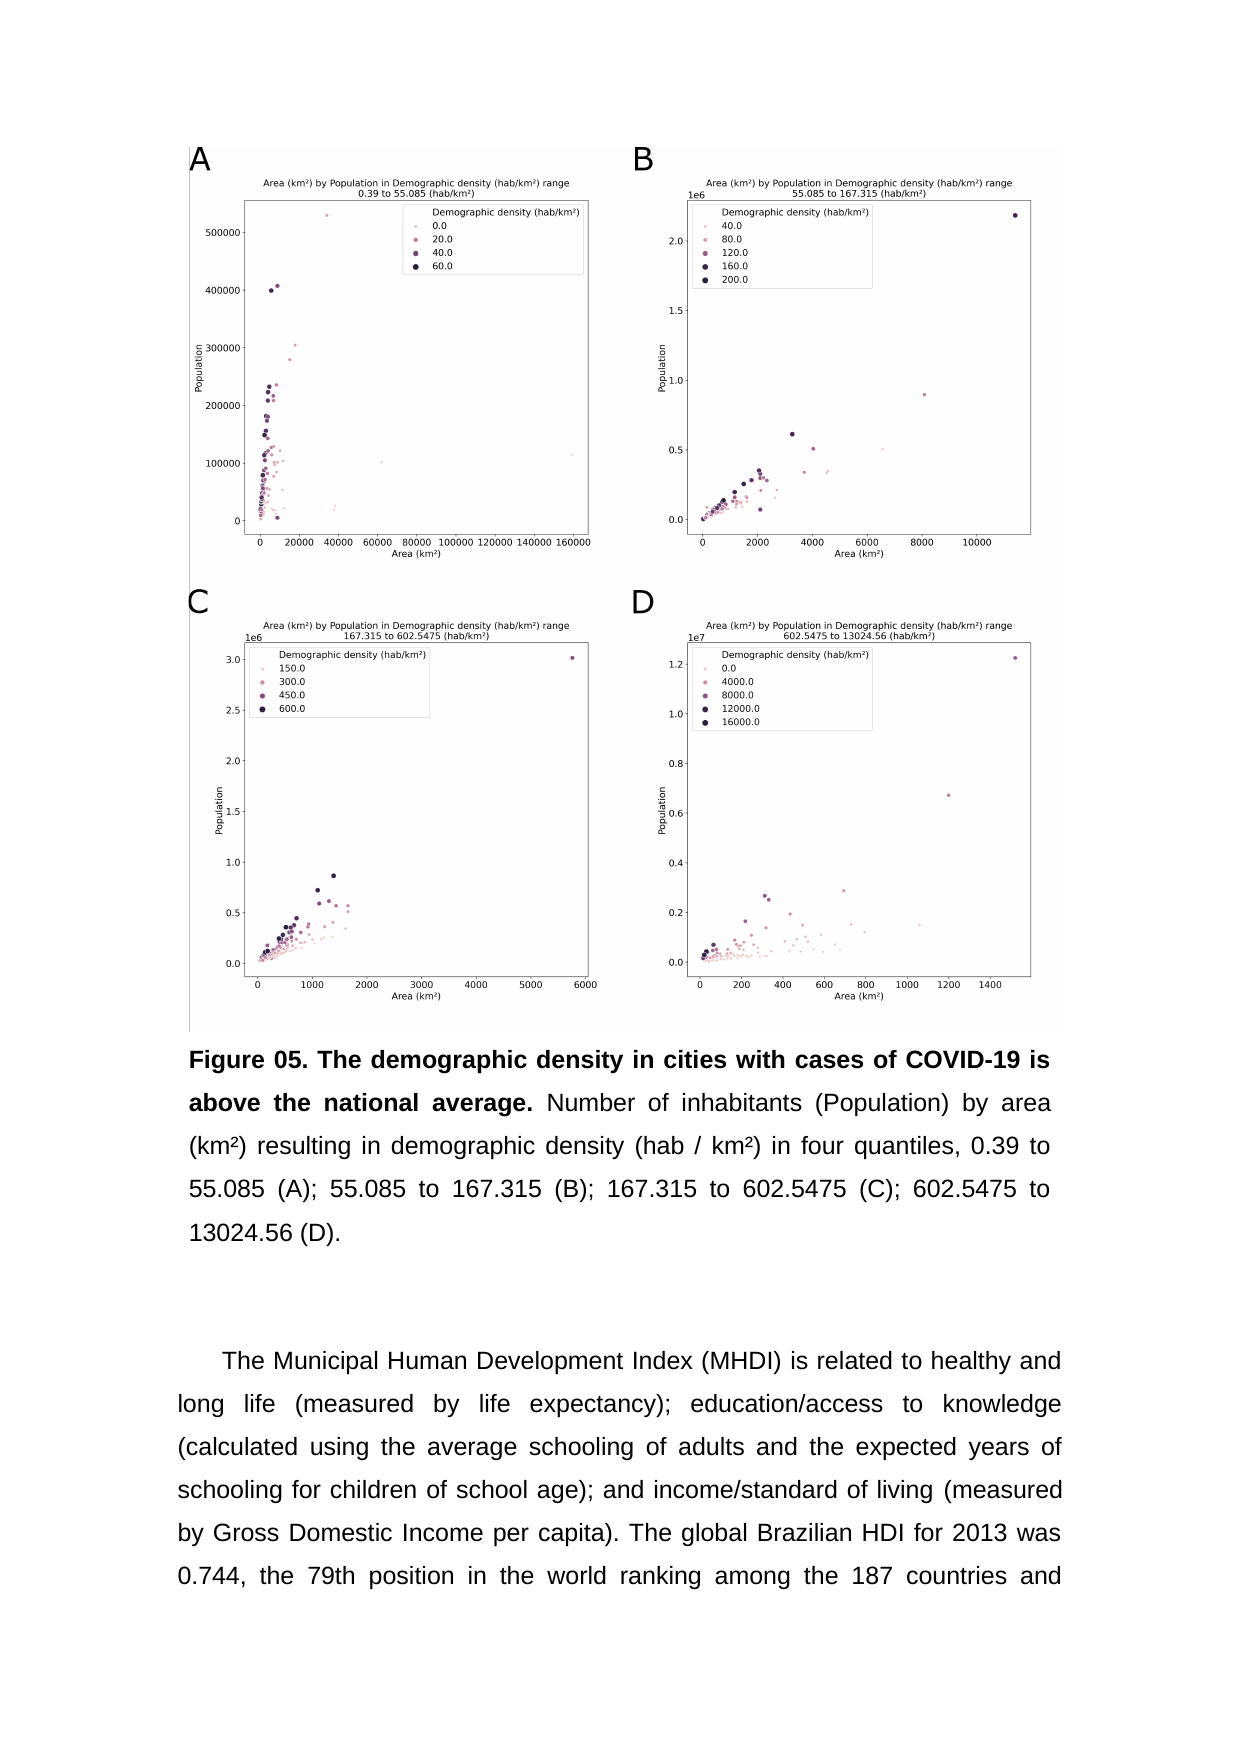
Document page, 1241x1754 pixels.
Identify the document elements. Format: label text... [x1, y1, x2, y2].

table_cell Figure 05. The demographic density in cities with cases of COVID-19 is above the national average. Number of inhabitants (Population) by area (km²) resulting in demographic density (hab / km²) in four quantiles, 0.39 to 55.085 (A); 55.085 to 167.315 (B); 167.315 to 602.5475 (C); 602.5475 to 13024.56 (D). [177, 1045, 1063, 1259]
picture [188, 147, 1064, 1032]
table_header [177, 148, 1063, 1045]
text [177, 1346, 1063, 1590]
